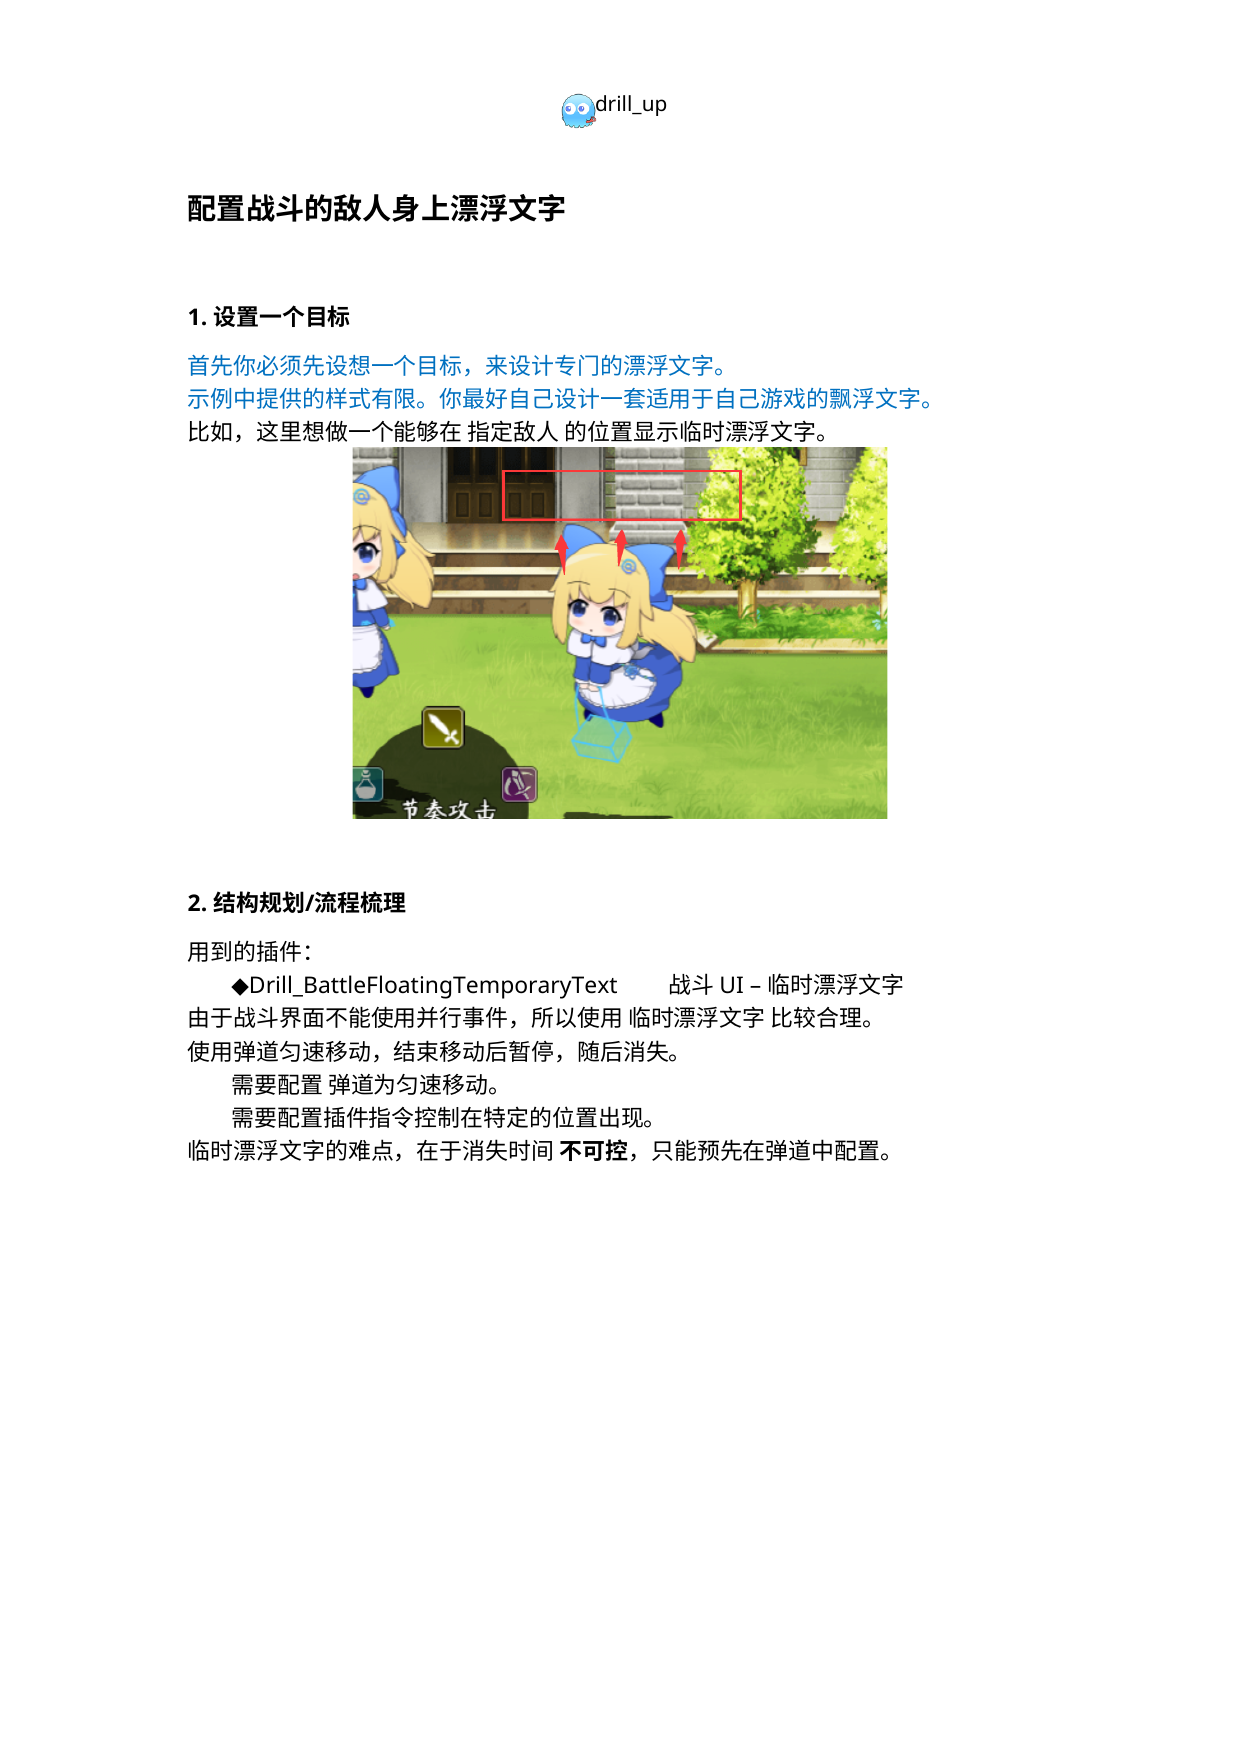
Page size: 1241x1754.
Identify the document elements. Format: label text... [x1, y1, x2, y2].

subtitle 2. 结构规划/流程梳理 [187, 869, 1053, 934]
text 使用弹道匀速移动，结束移动后暂停，随后消失。 [187, 1033, 1053, 1067]
text 由于战斗界面不能使用并行事件，所以使用 临时漂浮文字 比较合理。 [187, 1000, 1053, 1033]
subtitle 1. 设置一个目标 [187, 283, 1053, 348]
subtitle 配置战斗的敌人身上漂浮文字 [187, 174, 1053, 239]
text 首先你必须先设想一个目标，来设计专门的漂浮文字。 [187, 348, 1053, 381]
text 比如，这里想做一个能够在 指定敌人 的位置显示临时漂浮文字。 [187, 414, 1053, 447]
text 临时漂浮文字的难点，在于消失时间 不可控，只能预先在弹道中配置。 [187, 1133, 1053, 1166]
text 示例中提供的样式有限。你最好自己设计一套适用于自己游戏的飘浮文字。 [187, 381, 1053, 414]
text 需要配置 弹道为匀速移动。 [187, 1067, 1053, 1100]
text 用到的插件： [187, 934, 1053, 967]
picture [556, 88, 597, 130]
text 需要配置插件指令控制在特定的位置出现。 [187, 1100, 1053, 1133]
text ◆Drill_BattleFloatingTemporaryText 战斗UI – 临时漂浮文字 [187, 967, 1053, 1000]
picture [352, 447, 888, 819]
